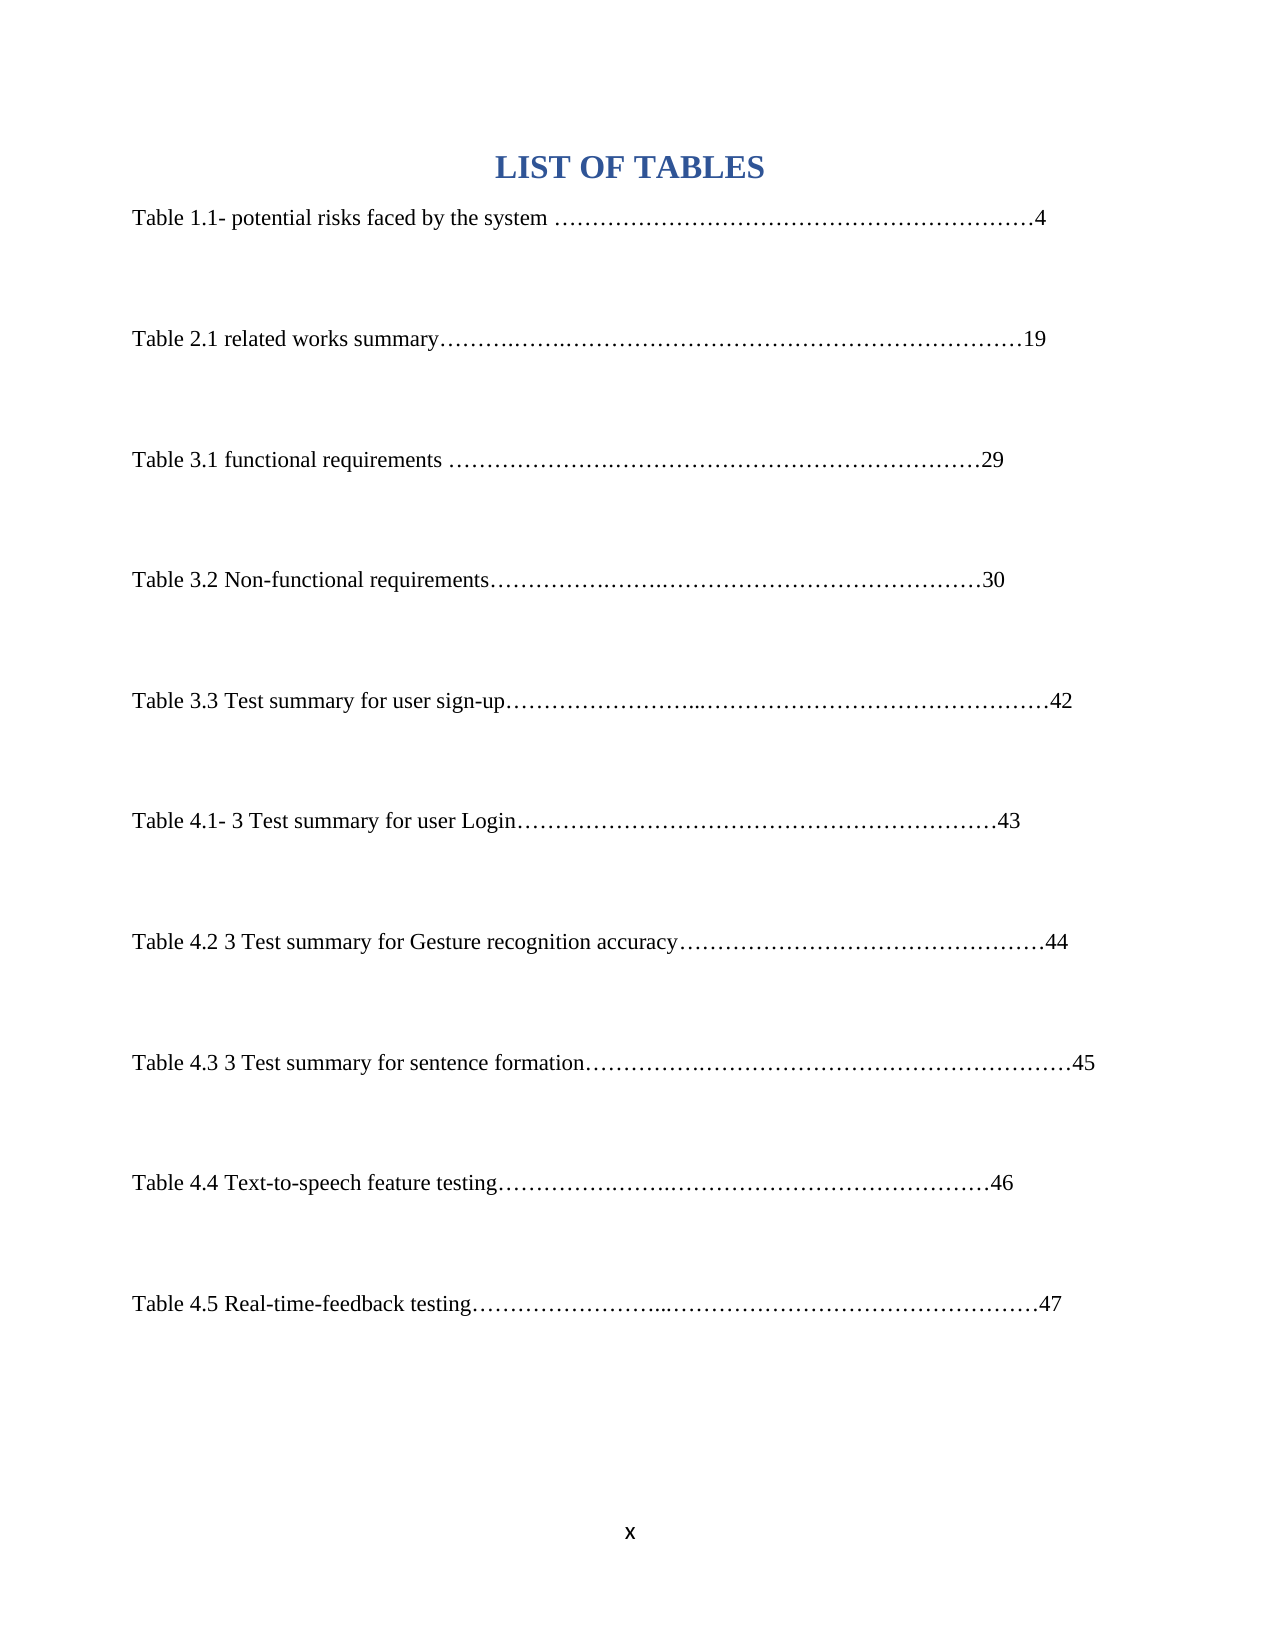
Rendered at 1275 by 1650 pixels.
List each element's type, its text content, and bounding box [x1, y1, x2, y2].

text Table 3.1 functional requirements ………………….…………………………………………29 [132, 446, 1128, 472]
text Table 4.4 Text-to-speech feature testing…………….…….……………………………………46 [132, 1169, 1128, 1196]
text Table 4.2 3 Test summary for Gesture recognition accuracy…………………………………………44 [132, 928, 1128, 954]
text Table 3.2 Non-functional requirements…………….…….……………………………………30 [132, 566, 1128, 593]
text Table 3.3 Test summary for user sign-up……………………...………………………………………42 [132, 687, 1128, 713]
text Table 4.1- 3 Test summary for user Login………………………………………………………43 [132, 808, 1128, 834]
text Table 4.5 Real-time-feedback testing……………………...…………………………………………47 [132, 1290, 1128, 1316]
text Table 1.1- potential risks faced by the system ………………………………………………………4 [132, 204, 1128, 231]
subtitle LIST OF TABLES [132, 147, 1128, 185]
text Table 4.3 3 Test summary for sentence formation…………….…………………………………………45 [132, 1049, 1128, 1075]
text Table 2.1 related works summary……….…….……………………………………………………19 [132, 325, 1128, 351]
